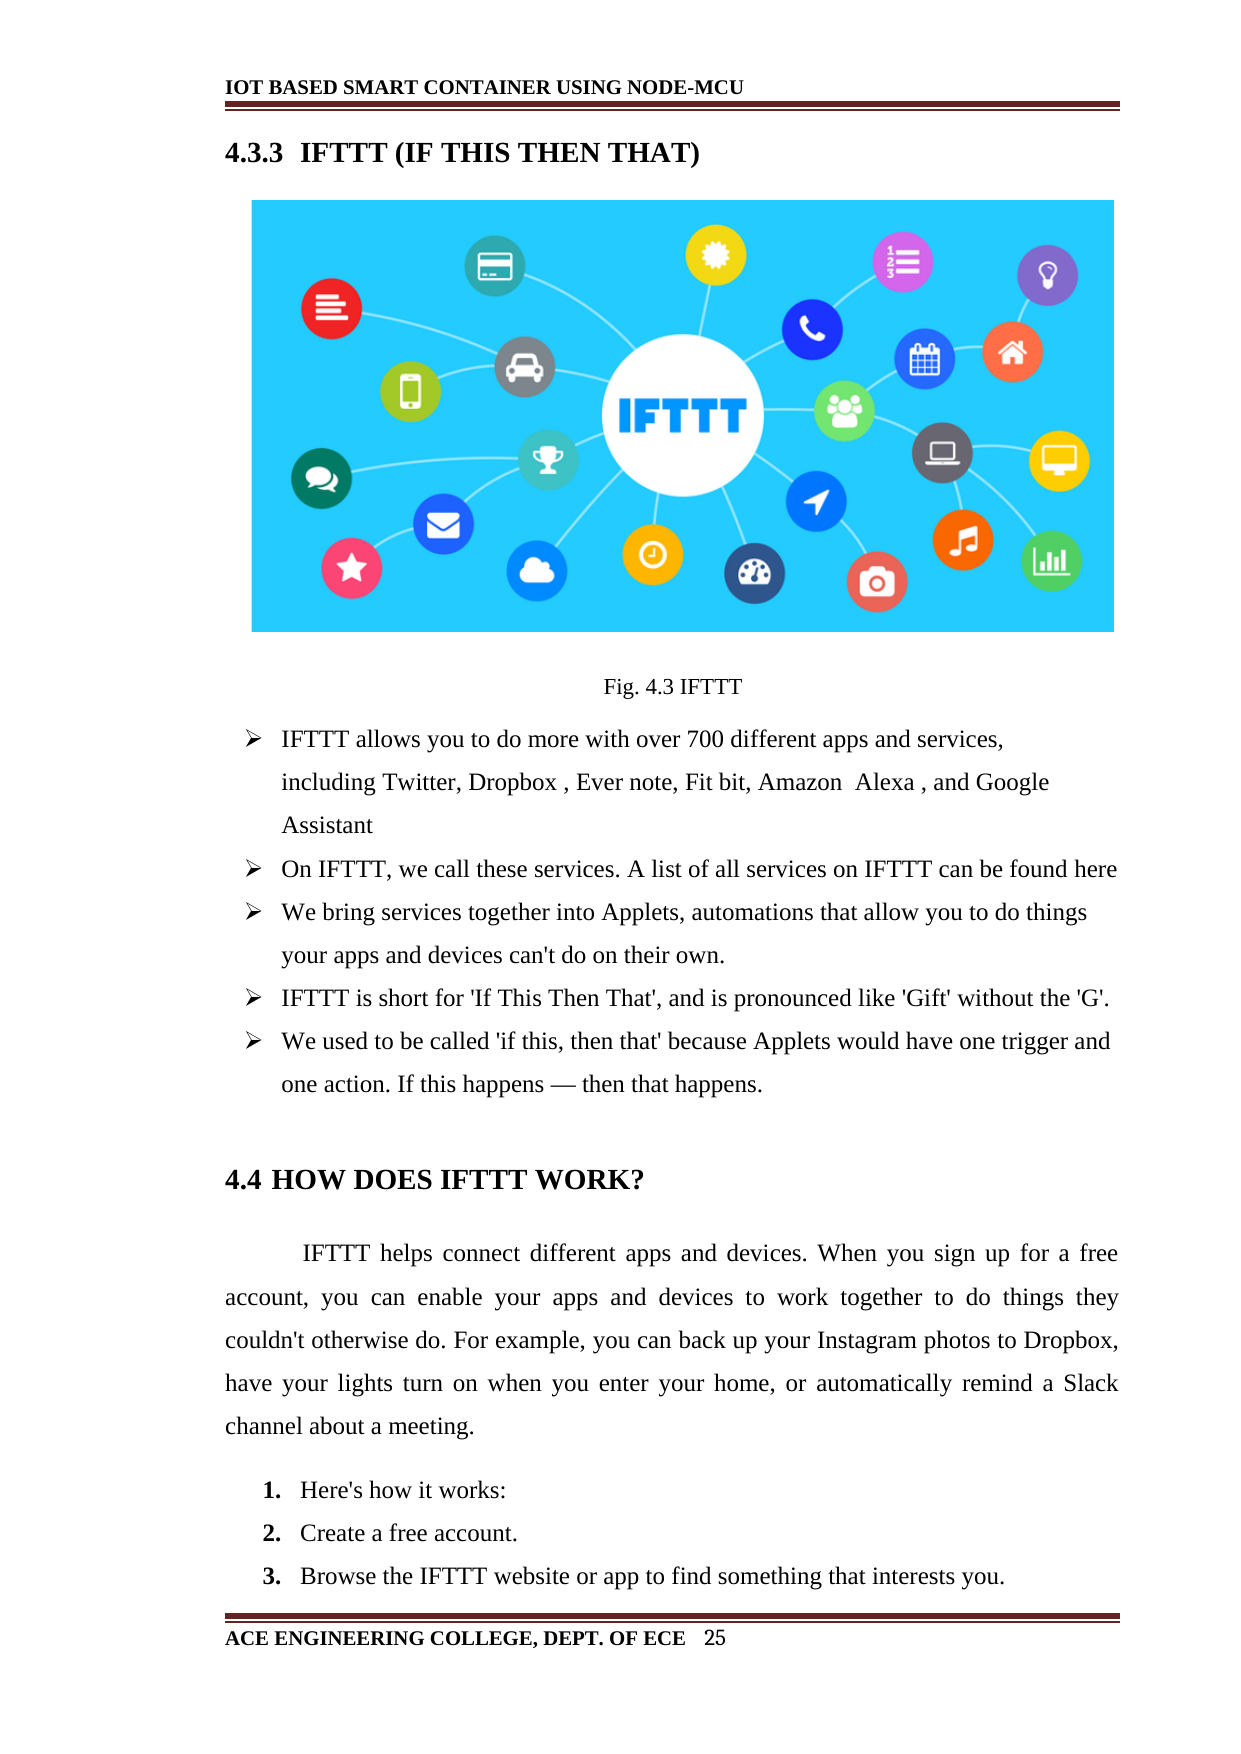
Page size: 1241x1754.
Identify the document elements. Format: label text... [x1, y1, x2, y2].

list IFTTT is short for 'If This Then That', and is pronounced like 'Gift' without the 'G'. [244, 983, 1120, 1012]
text IFTTT helps connect different apps and devices. When you sign up for a free account, you can enable your apps and devices to work together to do things they couldn't otherwise do. For example, you can back up your Instagram photos to Dropbox, have your lights turn on when you enter your home, or automatically remind a Slack channel about a meeting. [225, 1238, 1120, 1440]
subtitle HOW DOES IFTTT WORK? [225, 1162, 1120, 1196]
list We bring services together into Applets, automations that allow you to do things your apps and devices can't do on their own. [244, 897, 1120, 969]
list On IFTTT, we call these services. A list of all services on IFTTT can be found here [244, 854, 1120, 882]
list IFTTT allows you to do more with over 700 different apps and services, including Twitter, Dropbox , Ever note, Fit bit, Amazon Alexa , and Google Assistant [244, 724, 1120, 839]
list Here's how it works: [262, 1475, 1120, 1504]
list Browse the IFTTT website or app to find something that interests you. [262, 1561, 1120, 1590]
picture [251, 200, 1114, 632]
list IFTTT (IF THIS THEN THAT) [225, 135, 1120, 168]
list Create a free account. [262, 1518, 1120, 1547]
list We used to be called 'if this, then that' because Applets would have one trigger and one action. If this happens — then that happens. [244, 1026, 1120, 1098]
